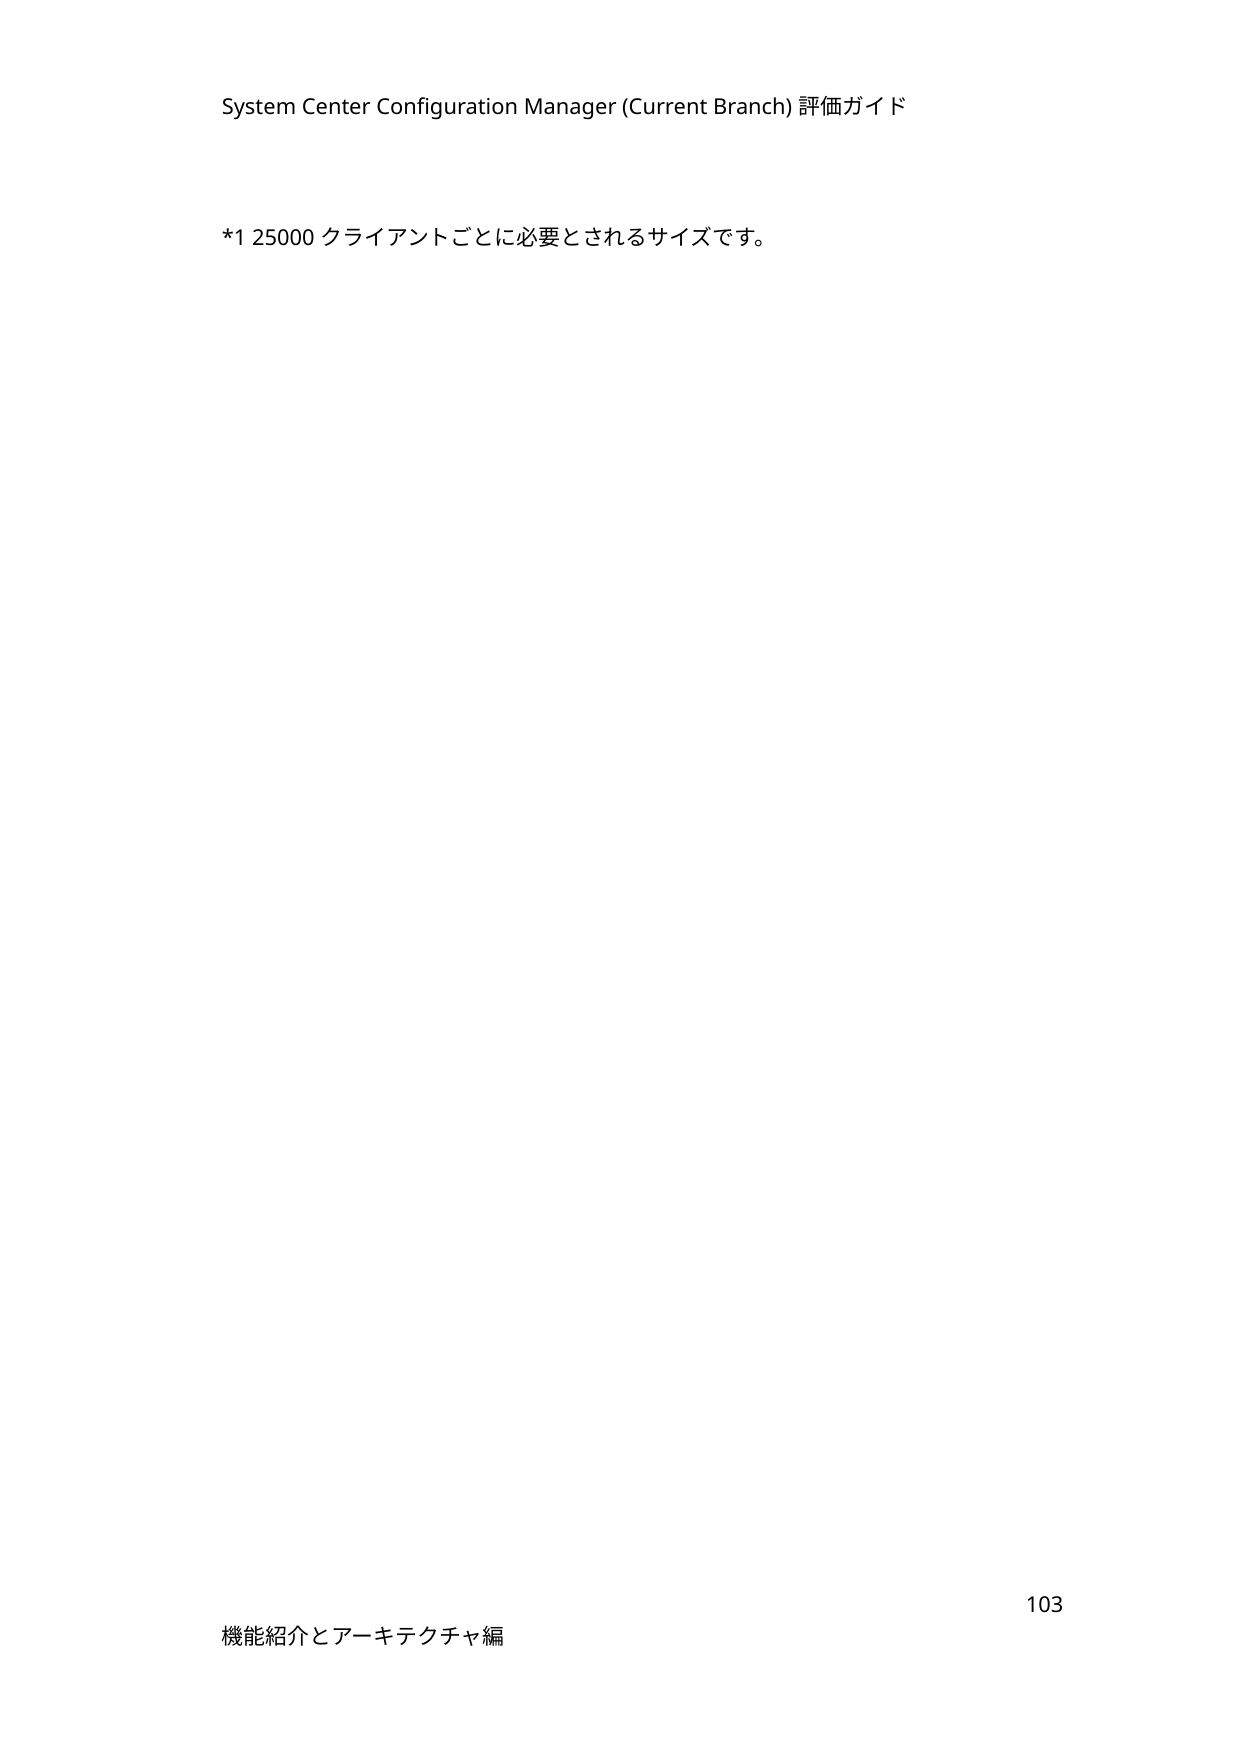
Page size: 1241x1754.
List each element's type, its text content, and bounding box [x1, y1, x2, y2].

text *1 25000 クライアントごとに必要とされるサイズです。 [222, 217, 1063, 254]
